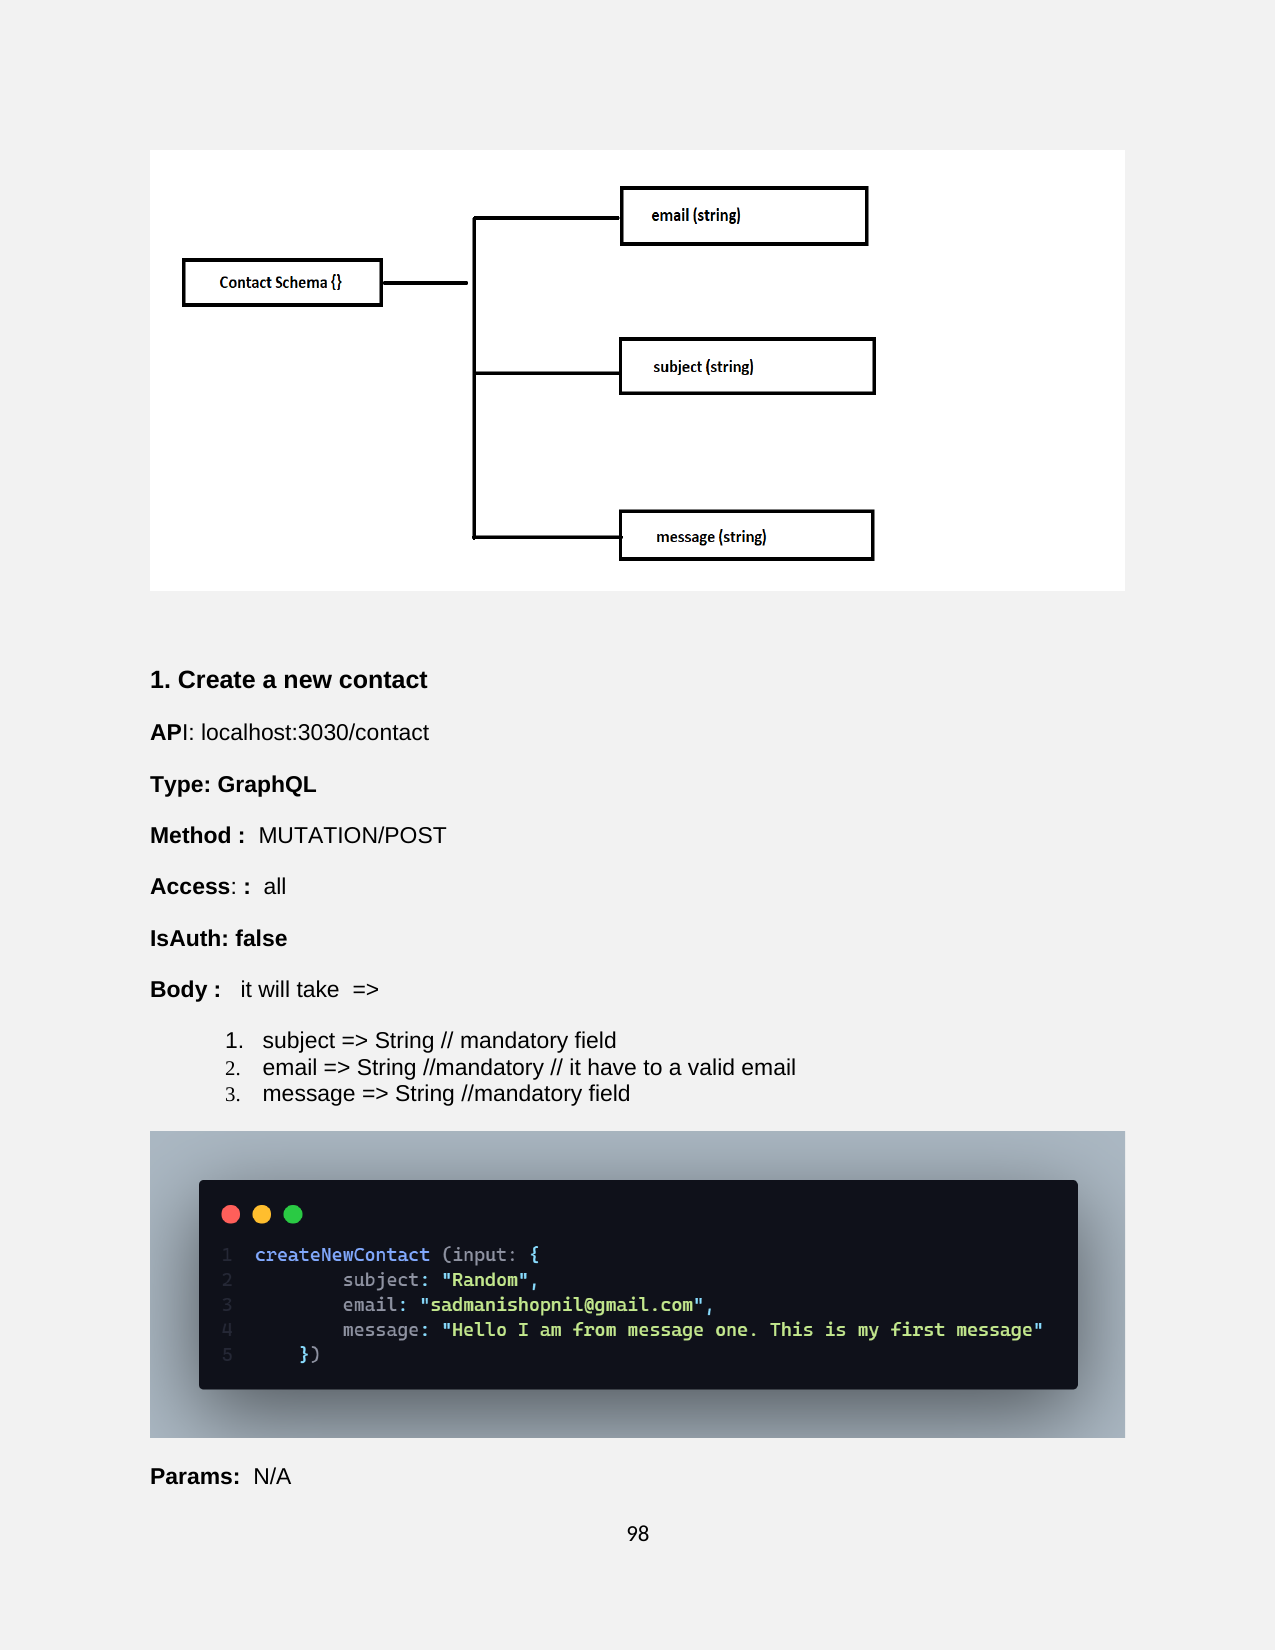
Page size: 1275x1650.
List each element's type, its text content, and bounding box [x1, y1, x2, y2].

text Type: GraphQL [150, 771, 1125, 797]
text Body : it will take => [150, 976, 1125, 1002]
text Access: : all [150, 873, 1125, 900]
list email => String //mandatory // it have to a valid email [225, 1054, 1125, 1080]
text API: localhost:3030/contact [150, 719, 1125, 746]
picture [150, 150, 1125, 591]
list message => String //mandatory field [225, 1080, 1125, 1106]
text IsAuth: false [150, 925, 1125, 951]
text Method : MUTATION/POST [150, 822, 1125, 848]
list subject => String // mandatory field [225, 1027, 1125, 1054]
picture [150, 1131, 1125, 1438]
text Params: N/A [150, 1463, 1125, 1489]
text 1. Create a new contact [150, 666, 1125, 694]
